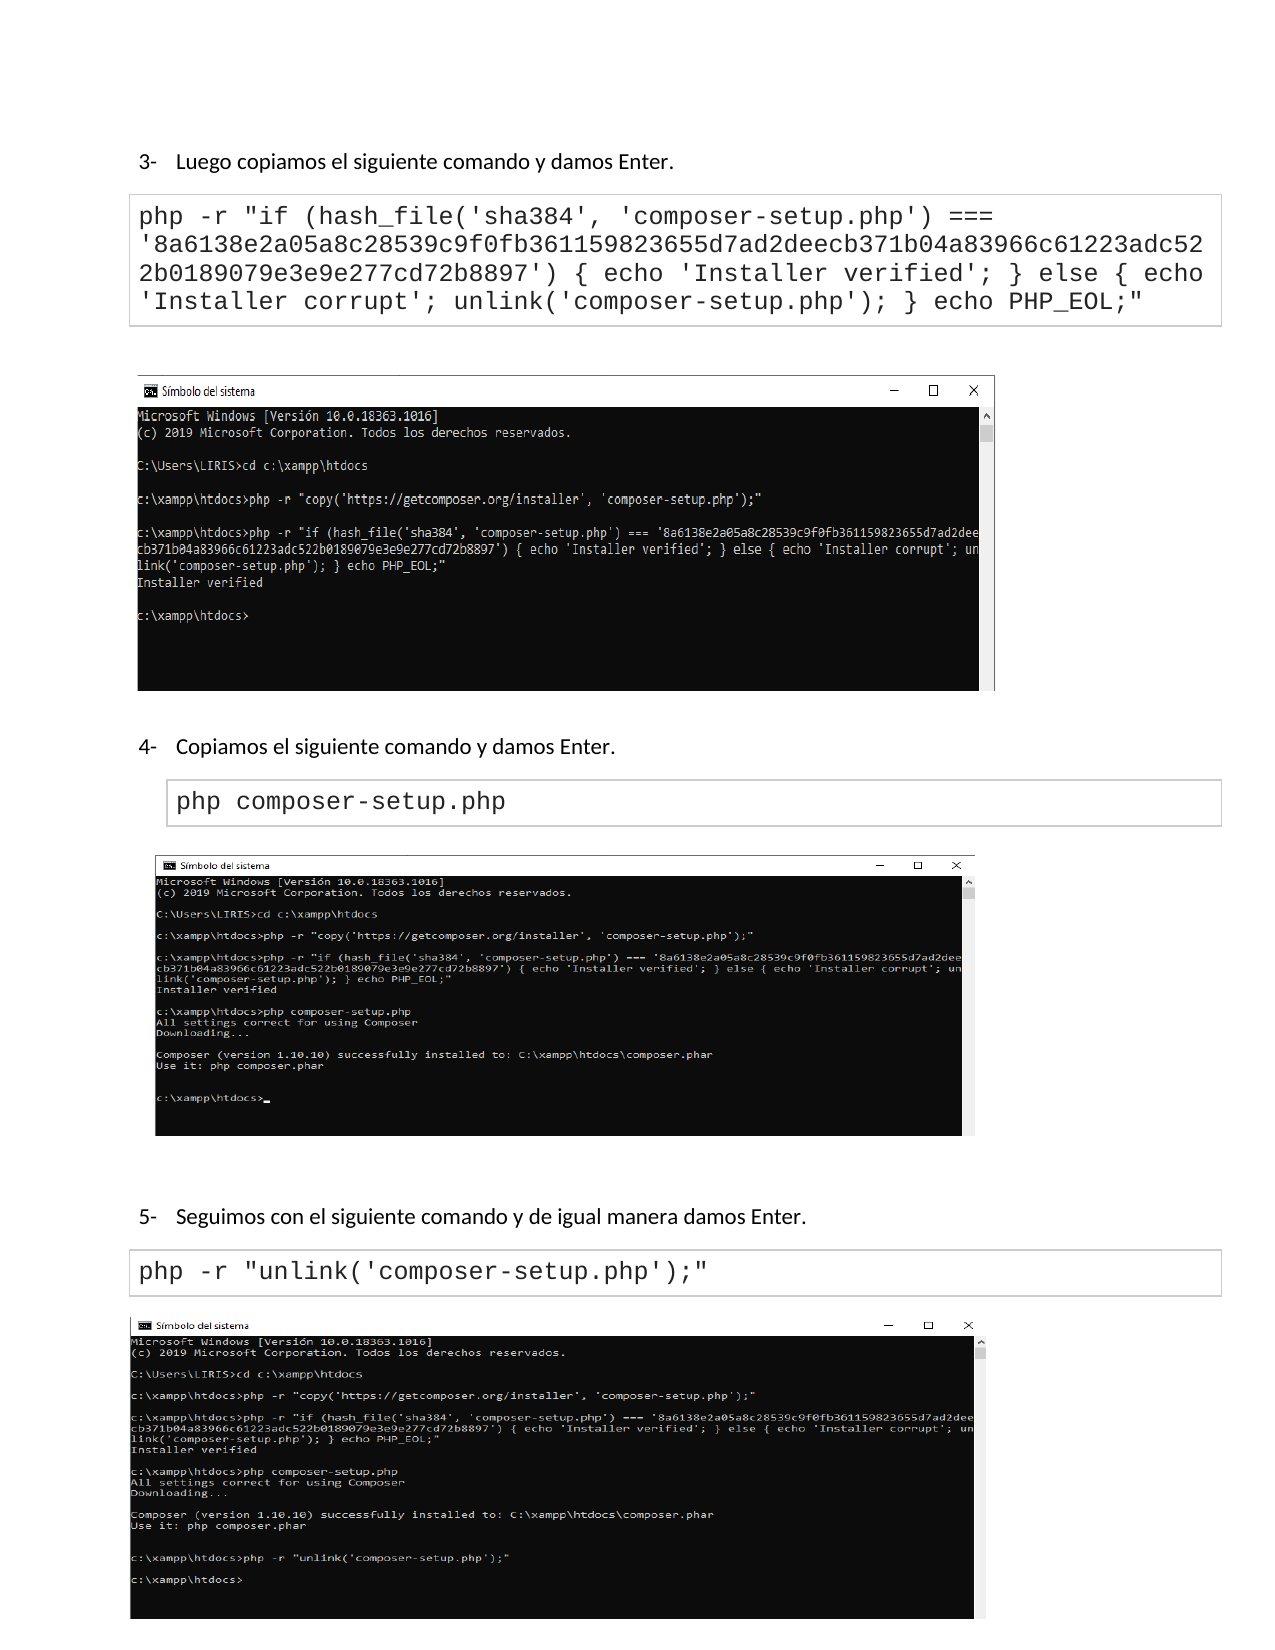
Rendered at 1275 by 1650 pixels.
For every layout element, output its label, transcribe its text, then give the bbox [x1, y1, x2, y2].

picture [137, 375, 996, 691]
list Luego copiamos el siguiente comando y damos Enter. [138, 147, 1212, 175]
picture [154, 855, 975, 1136]
picture [129, 1317, 986, 1619]
text php -r "unlink('composer-setup.php');" [130, 1251, 1221, 1295]
list Seguimos con el siguiente comando y de igual manera damos Enter. [138, 1202, 1212, 1230]
list Copiamos el siguiente comando y damos Enter. [138, 732, 1212, 760]
text php -r "if (hash_file('sha384', 'composer-setup.php') === '8a6138e2a05a8c28539c9f0fb361159823655d7ad2deecb371b04a83966c61223adc522b0189079e3e9e277cd72b8897') { echo 'Installer verified'; } else { echo 'Installer corrupt'; unlink('composer-setup.php'); } echo PHP_EOL;" [130, 195, 1221, 325]
text php composer-setup.php [168, 781, 1221, 825]
